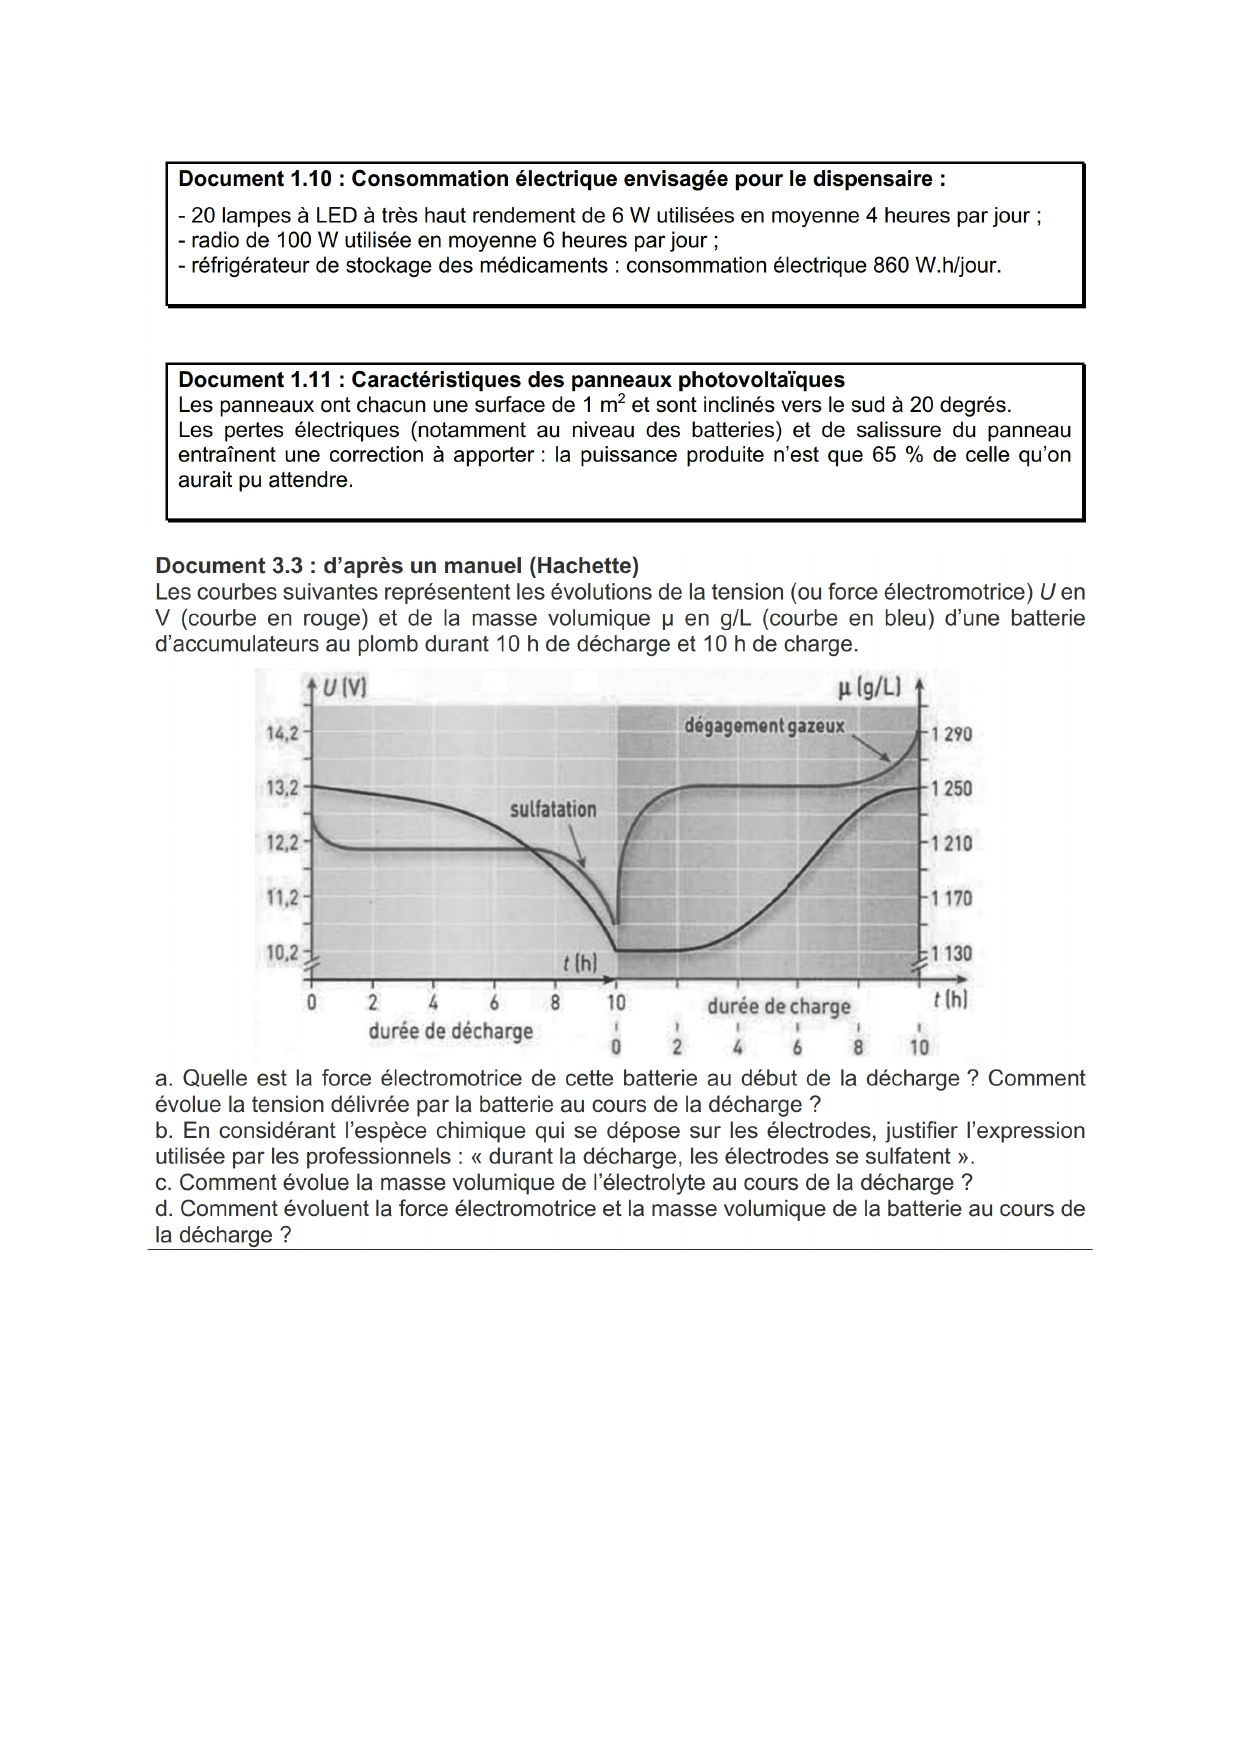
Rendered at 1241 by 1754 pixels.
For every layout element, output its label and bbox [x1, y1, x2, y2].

picture [147, 147, 1093, 532]
picture [147, 551, 1093, 1250]
